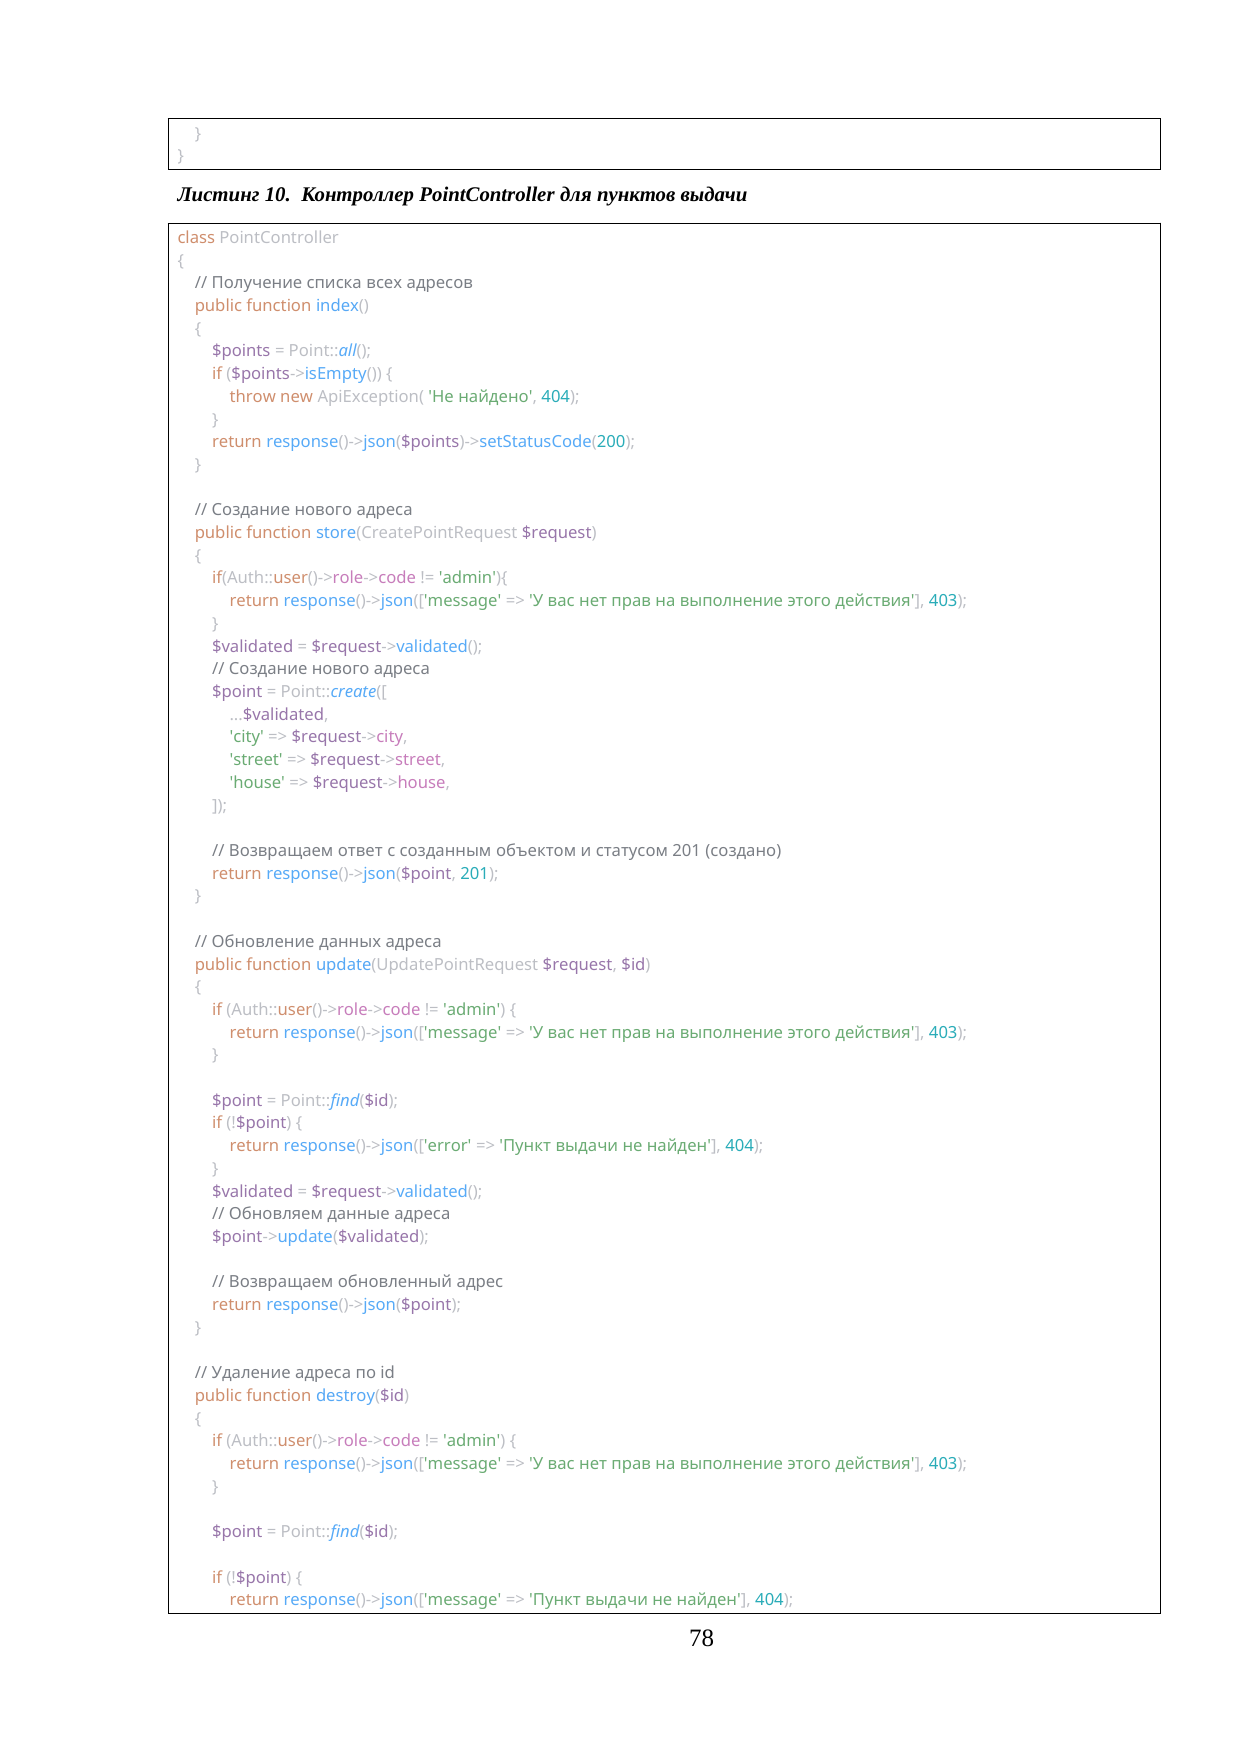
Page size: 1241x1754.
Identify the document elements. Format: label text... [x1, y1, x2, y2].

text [169, 224, 1160, 1613]
text Листинг 10. Контроллер PointController для пунктов выдачи [177, 182, 1152, 206]
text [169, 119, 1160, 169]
